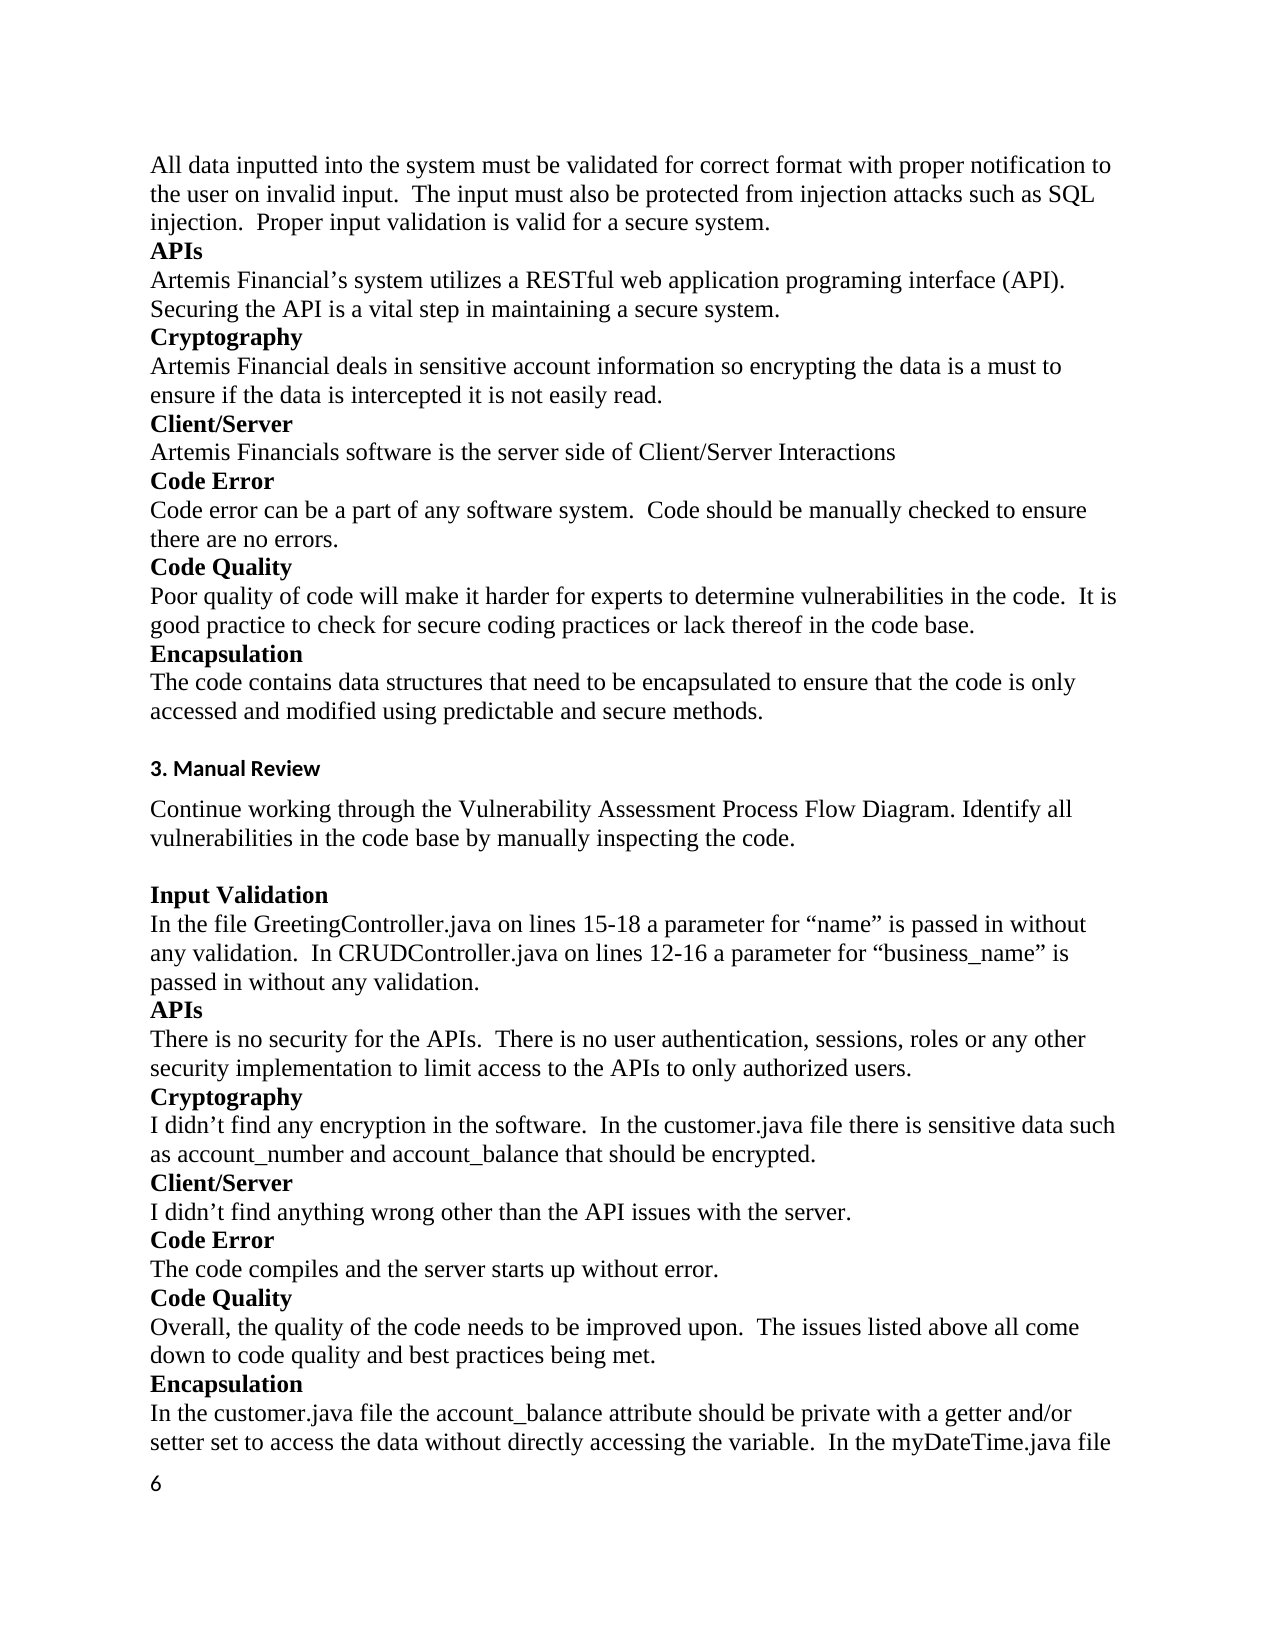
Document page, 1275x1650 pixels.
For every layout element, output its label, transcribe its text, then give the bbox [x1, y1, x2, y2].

text Cryptography [150, 1082, 1125, 1111]
text Encapsulation [150, 639, 1125, 667]
text Code Quality [150, 1283, 1125, 1312]
text Client/Server [150, 1168, 1125, 1197]
text The code compiles and the server starts up without error. [150, 1254, 1125, 1283]
text Artemis Financial’s system utilizes a RESTful web application programing interface (API). Securing the API is a vital step in maintaining a secure system. [150, 265, 1125, 322]
text Input Validation [150, 881, 1125, 909]
text I didn’t find any encryption in the software. In the customer.java file there is sensitive data such as account_number and account_balance that should be encrypted. [150, 1111, 1125, 1168]
text Client/Server [150, 409, 1125, 437]
text In the file GreetingController.java on lines 15-18 a parameter for “name” is passed in without any validation. In CRUDController.java on lines 12-16 a parameter for “business_name” is passed in without any validation. [150, 909, 1125, 996]
text Code Error [150, 466, 1125, 495]
text Overall, the quality of the code needs to be improved upon. The issues listed above all come down to code quality and best practices being met. [150, 1312, 1125, 1369]
text All data inputted into the system must be validated for correct format with proper notification to the user on invalid input. The input must also be protected from injection attacks such as SQL injection. Proper input validation is valid for a secure system. [150, 150, 1125, 236]
text Cryptography [150, 322, 1125, 351]
subtitle 3. Manual Review [150, 754, 1125, 782]
text Artemis Financials software is the server side of Client/Server Interactions [150, 437, 1125, 466]
text There is no security for the APIs. There is no user authentication, sessions, roles or any other security implementation to limit access to the APIs to only authorized users. [150, 1024, 1125, 1082]
text APIs [150, 236, 1125, 265]
text Encapsulation [150, 1369, 1125, 1398]
text The code contains data structures that need to be encapsulated to ensure that the code is only accessed and modified using predictable and secure methods. [150, 667, 1125, 725]
text Poor quality of code will make it harder for experts to determine vulnerabilities in the code. It is good practice to check for secure coding practices or lack thereof in the code base. [150, 581, 1125, 639]
text Code error can be a part of any software system. Code should be manually checked to ensure there are no errors. [150, 495, 1125, 552]
text I didn’t find anything wrong other than the API issues with the server. [150, 1197, 1125, 1226]
text APIs [150, 996, 1125, 1024]
text Code Error [150, 1226, 1125, 1254]
text Artemis Financial deals in sensitive account information so encrypting the data is a must to ensure if the data is intercepted it is not easily read. [150, 351, 1125, 409]
text Code Quality [150, 552, 1125, 581]
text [150, 1398, 1125, 1456]
text Continue working through the Vulnerability Assessment Process Flow Diagram. Identify all vulnerabilities in the code base by manually inspecting the code. [150, 794, 1125, 852]
